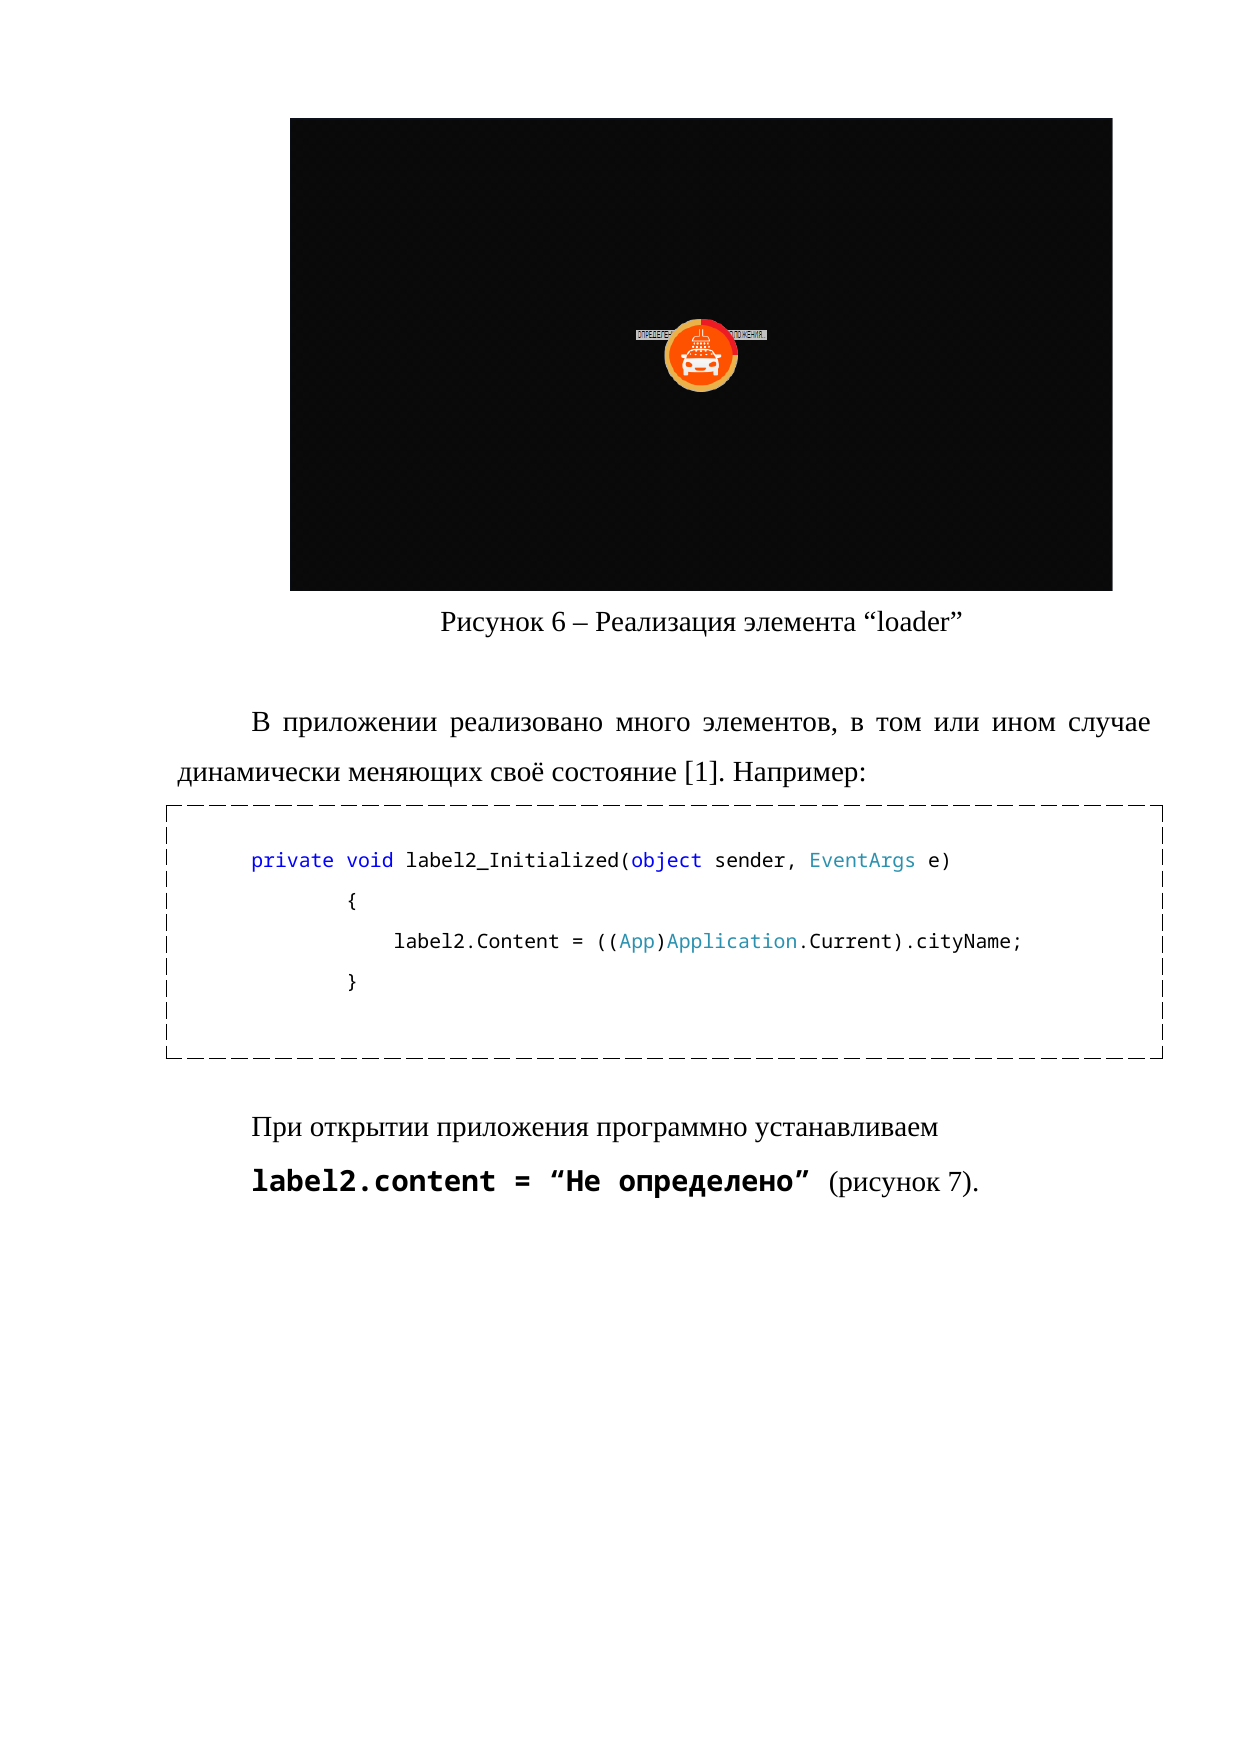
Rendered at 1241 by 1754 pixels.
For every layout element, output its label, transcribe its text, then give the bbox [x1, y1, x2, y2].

table_header private void label2_Initialized(object sender, EventArgs e) { label2.Content = ((App)Application.Current).cityName; } [166, 805, 1163, 1058]
text Рисунок 6 – Реализация элемента “loader” [177, 604, 1152, 637]
text label2.content = “Не определено” (рисунок 7). [177, 1160, 1152, 1199]
text В приложении реализовано много элементов, в том или ином случае динамически меняющих своё состояние [1]. Например: [177, 704, 1152, 788]
text При открытии приложения программно устанавливаем [177, 1109, 1152, 1143]
picture [290, 118, 1113, 591]
